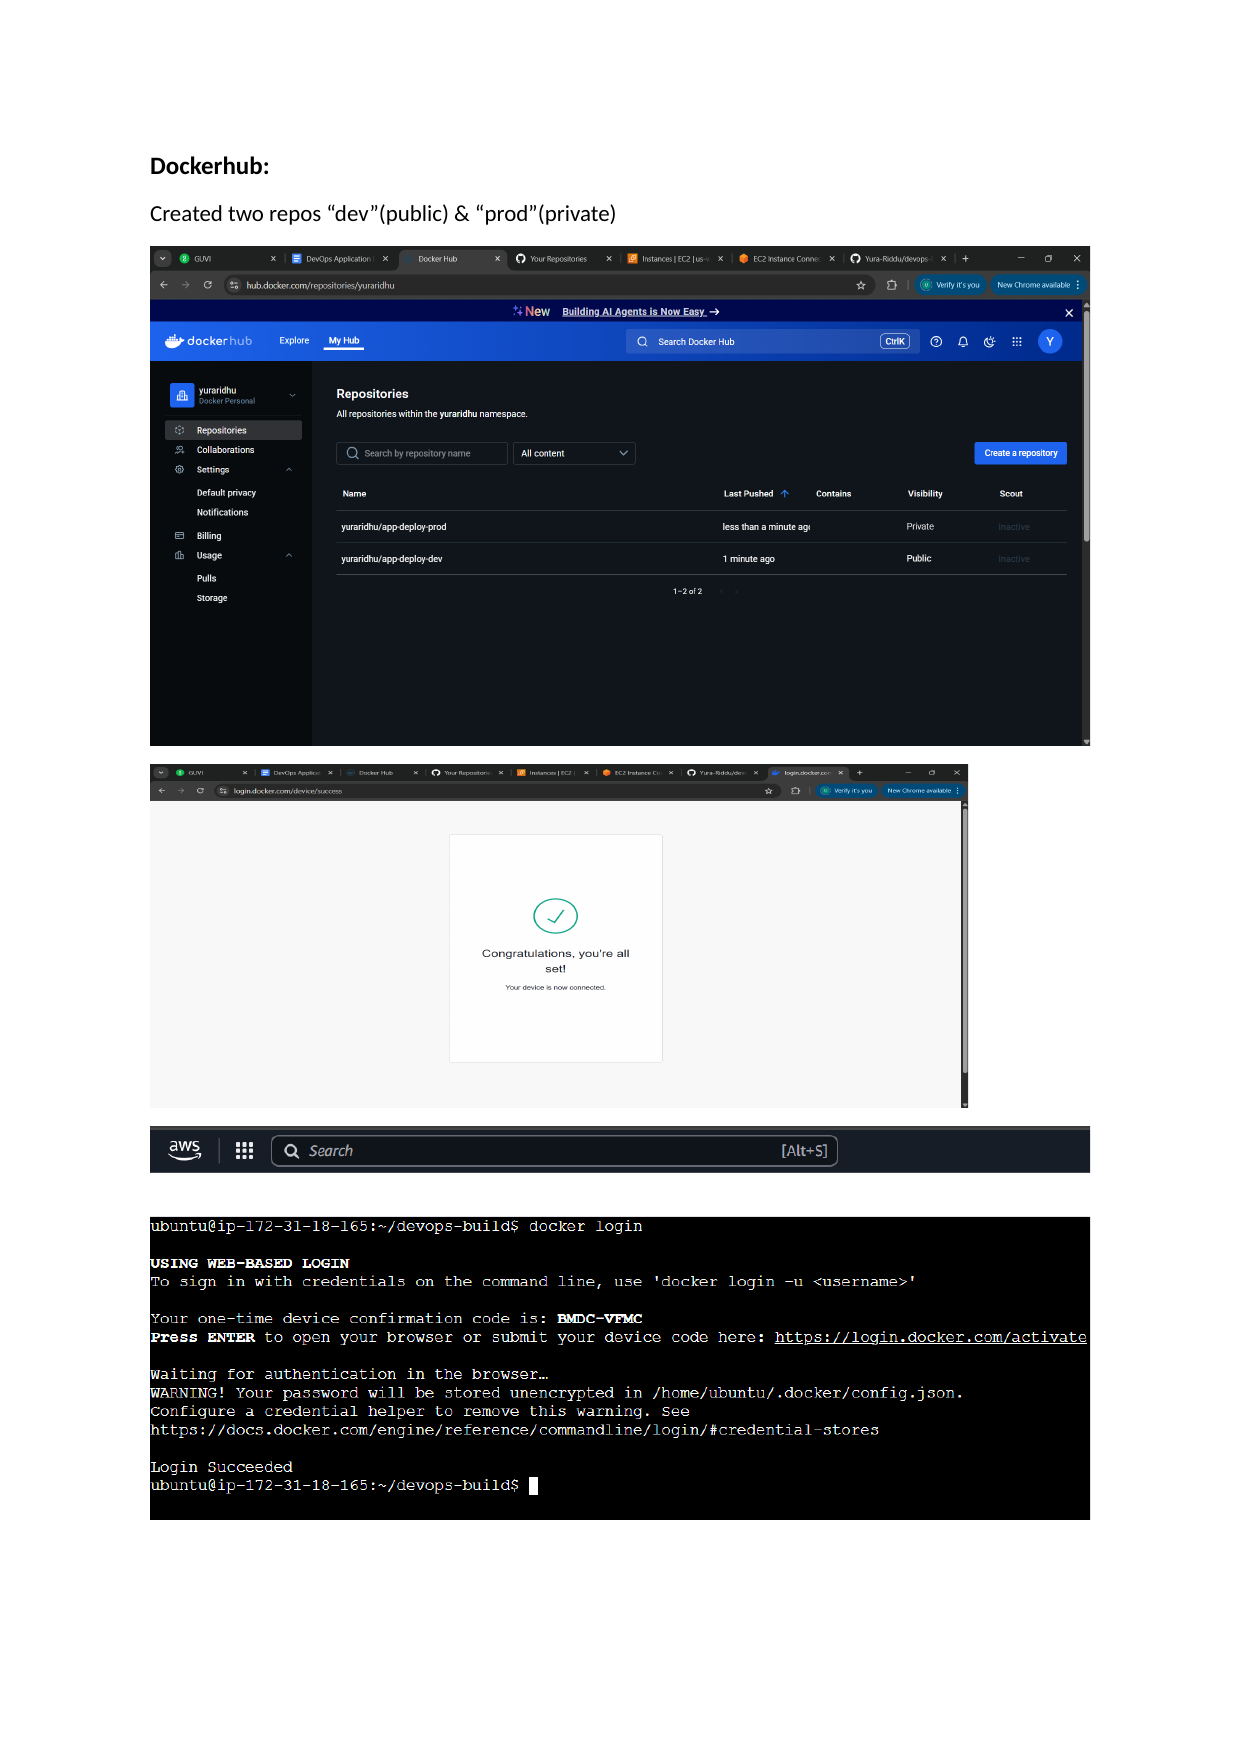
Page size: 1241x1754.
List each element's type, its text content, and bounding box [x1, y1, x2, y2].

picture [150, 1126, 1091, 1520]
text Created two repos “dev”(public) & “prod”(private) [150, 199, 1090, 228]
picture [150, 246, 1091, 746]
text Dockerhub: [150, 150, 1090, 181]
picture [150, 764, 969, 1108]
